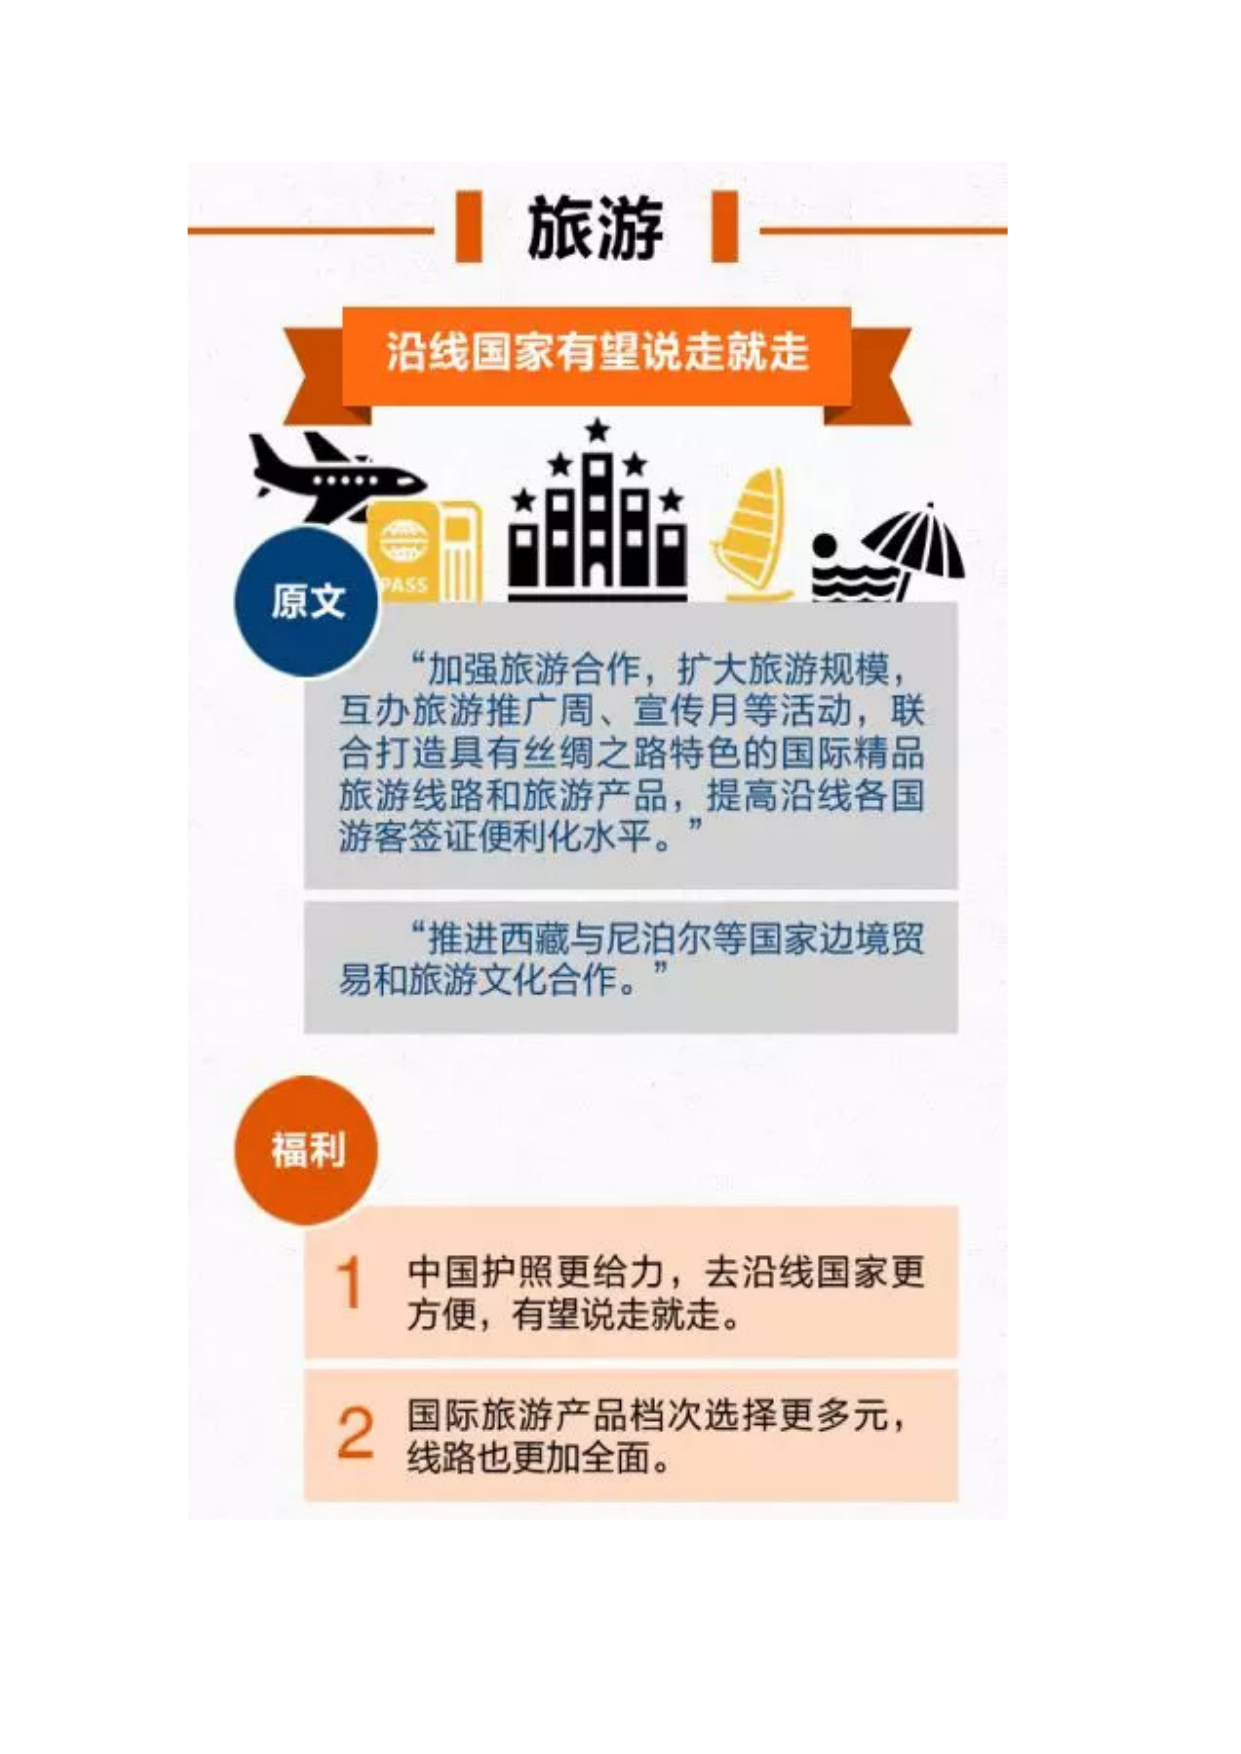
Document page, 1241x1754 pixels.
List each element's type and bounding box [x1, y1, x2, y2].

picture [187, 162, 1008, 1520]
